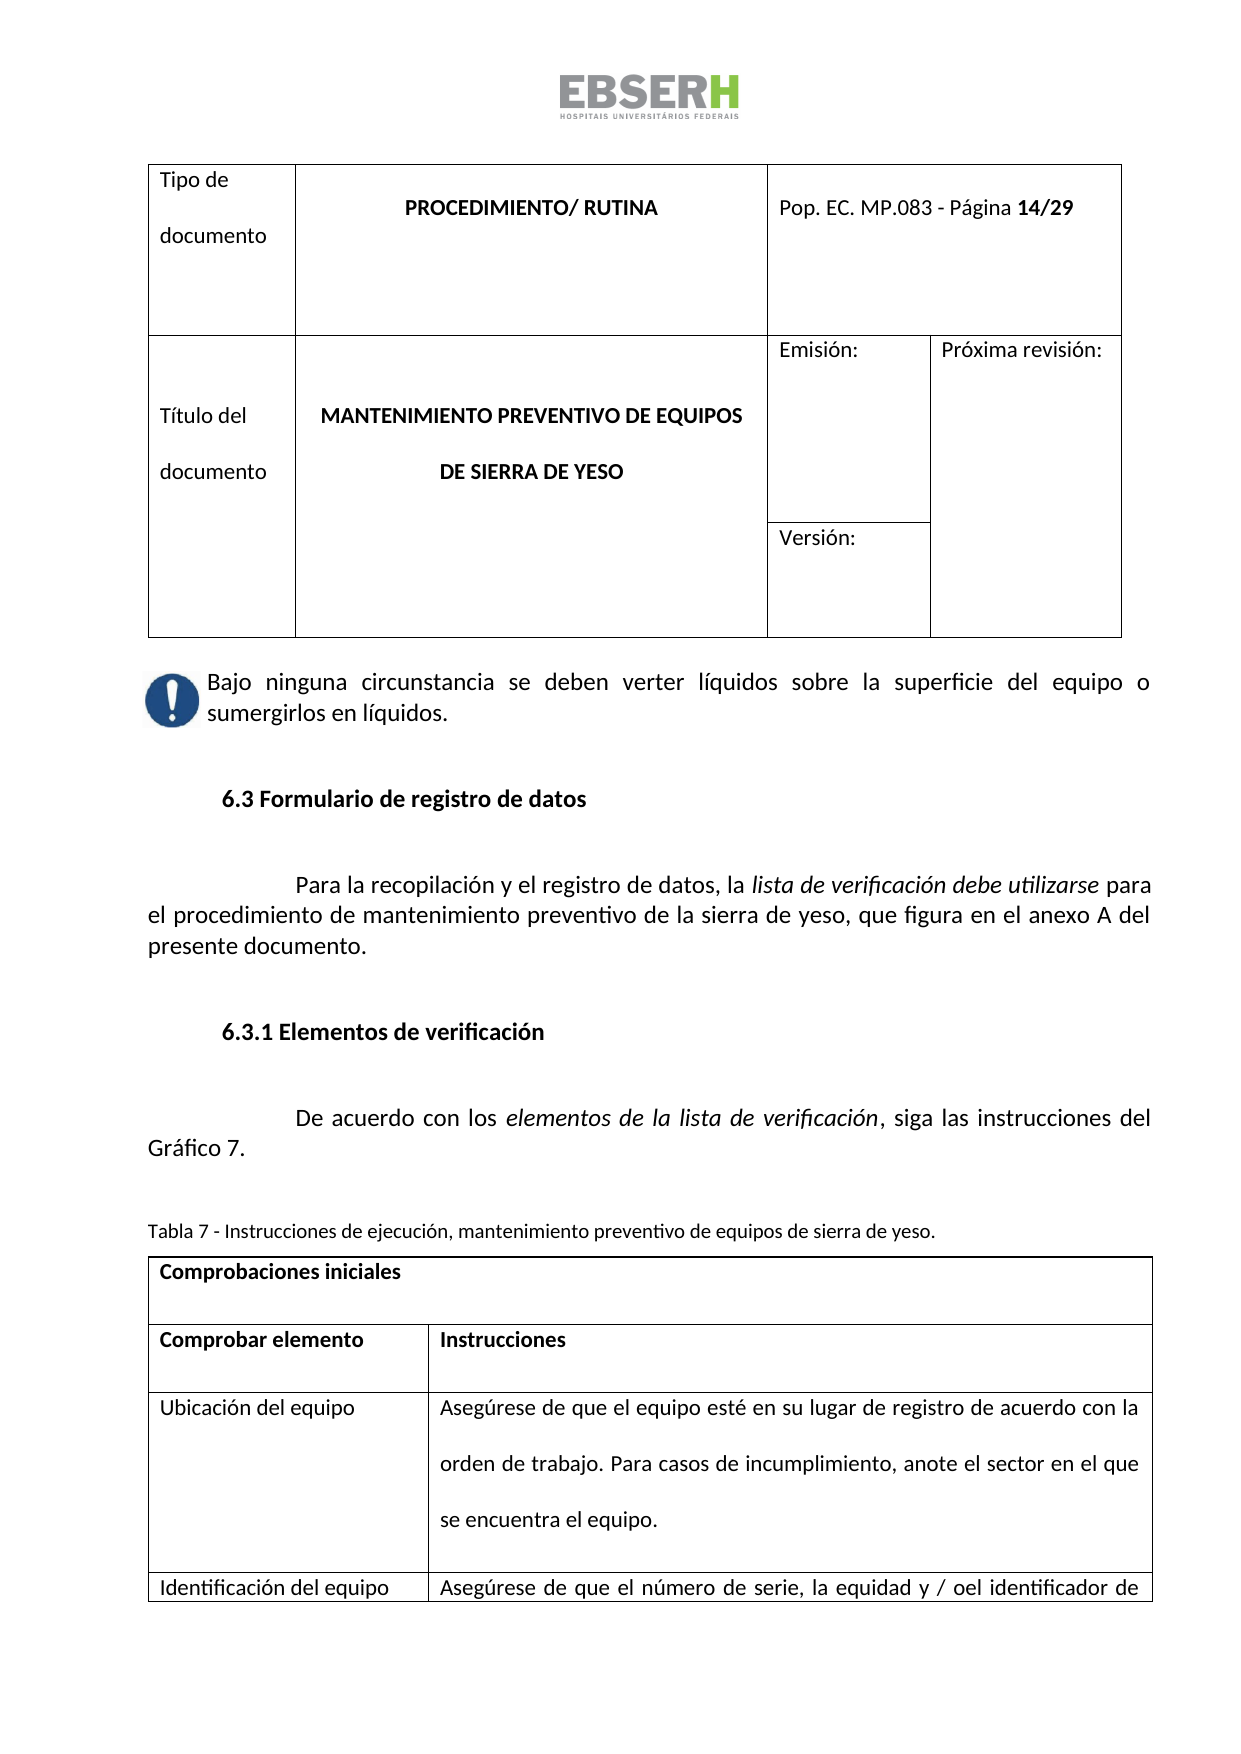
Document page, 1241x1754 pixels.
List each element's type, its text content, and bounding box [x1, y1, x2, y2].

picture [558, 73, 741, 119]
table_cell Asegúrese de que el número de serie, la equidad y / oel identificador de código en el equipo sean los mismos que los de la orden de trabajo. [429, 1573, 1152, 1601]
table_cell Asegúrese de que el equipo esté en su lugar de registro de acuerdo con la orden de trabajo. Para casos de incumplimiento, anote el sector en el que se encuentra el equipo. [429, 1393, 1152, 1572]
table_cell Identificación del equipo [149, 1573, 428, 1601]
table_header Comprobaciones iniciales [149, 1258, 1152, 1324]
text Para la recopilación y el registro de datos, la lista de verificación debe utilizarse para el procedimiento de mantenimiento preventivo de la sierra de yeso, que figura en el anexo A del presente documento. [148, 869, 1152, 960]
subtitle 6.3 Formulario de registro de datos [148, 783, 1152, 813]
text Tabla 7 - Instrucciones de ejecución, mantenimiento preventivo de equipos de sierra de yeso. [148, 1218, 1152, 1244]
table_cell Ubicación del equipo [149, 1393, 428, 1572]
text De acuerdo con los elementos de la lista de verificación, siga las instrucciones del Gráfico 7. [148, 1102, 1152, 1163]
picture [142, 671, 202, 728]
text Bajo ninguna circunstancia se deben verter líquidos sobre la superficie del equipo o sumergirlos en líquidos. [207, 666, 1152, 727]
table_cell Instrucciones [429, 1325, 1152, 1392]
table_cell Comprobar elemento [149, 1325, 428, 1392]
subtitle 6.3.1 Elementos de verificación [148, 1016, 1152, 1046]
